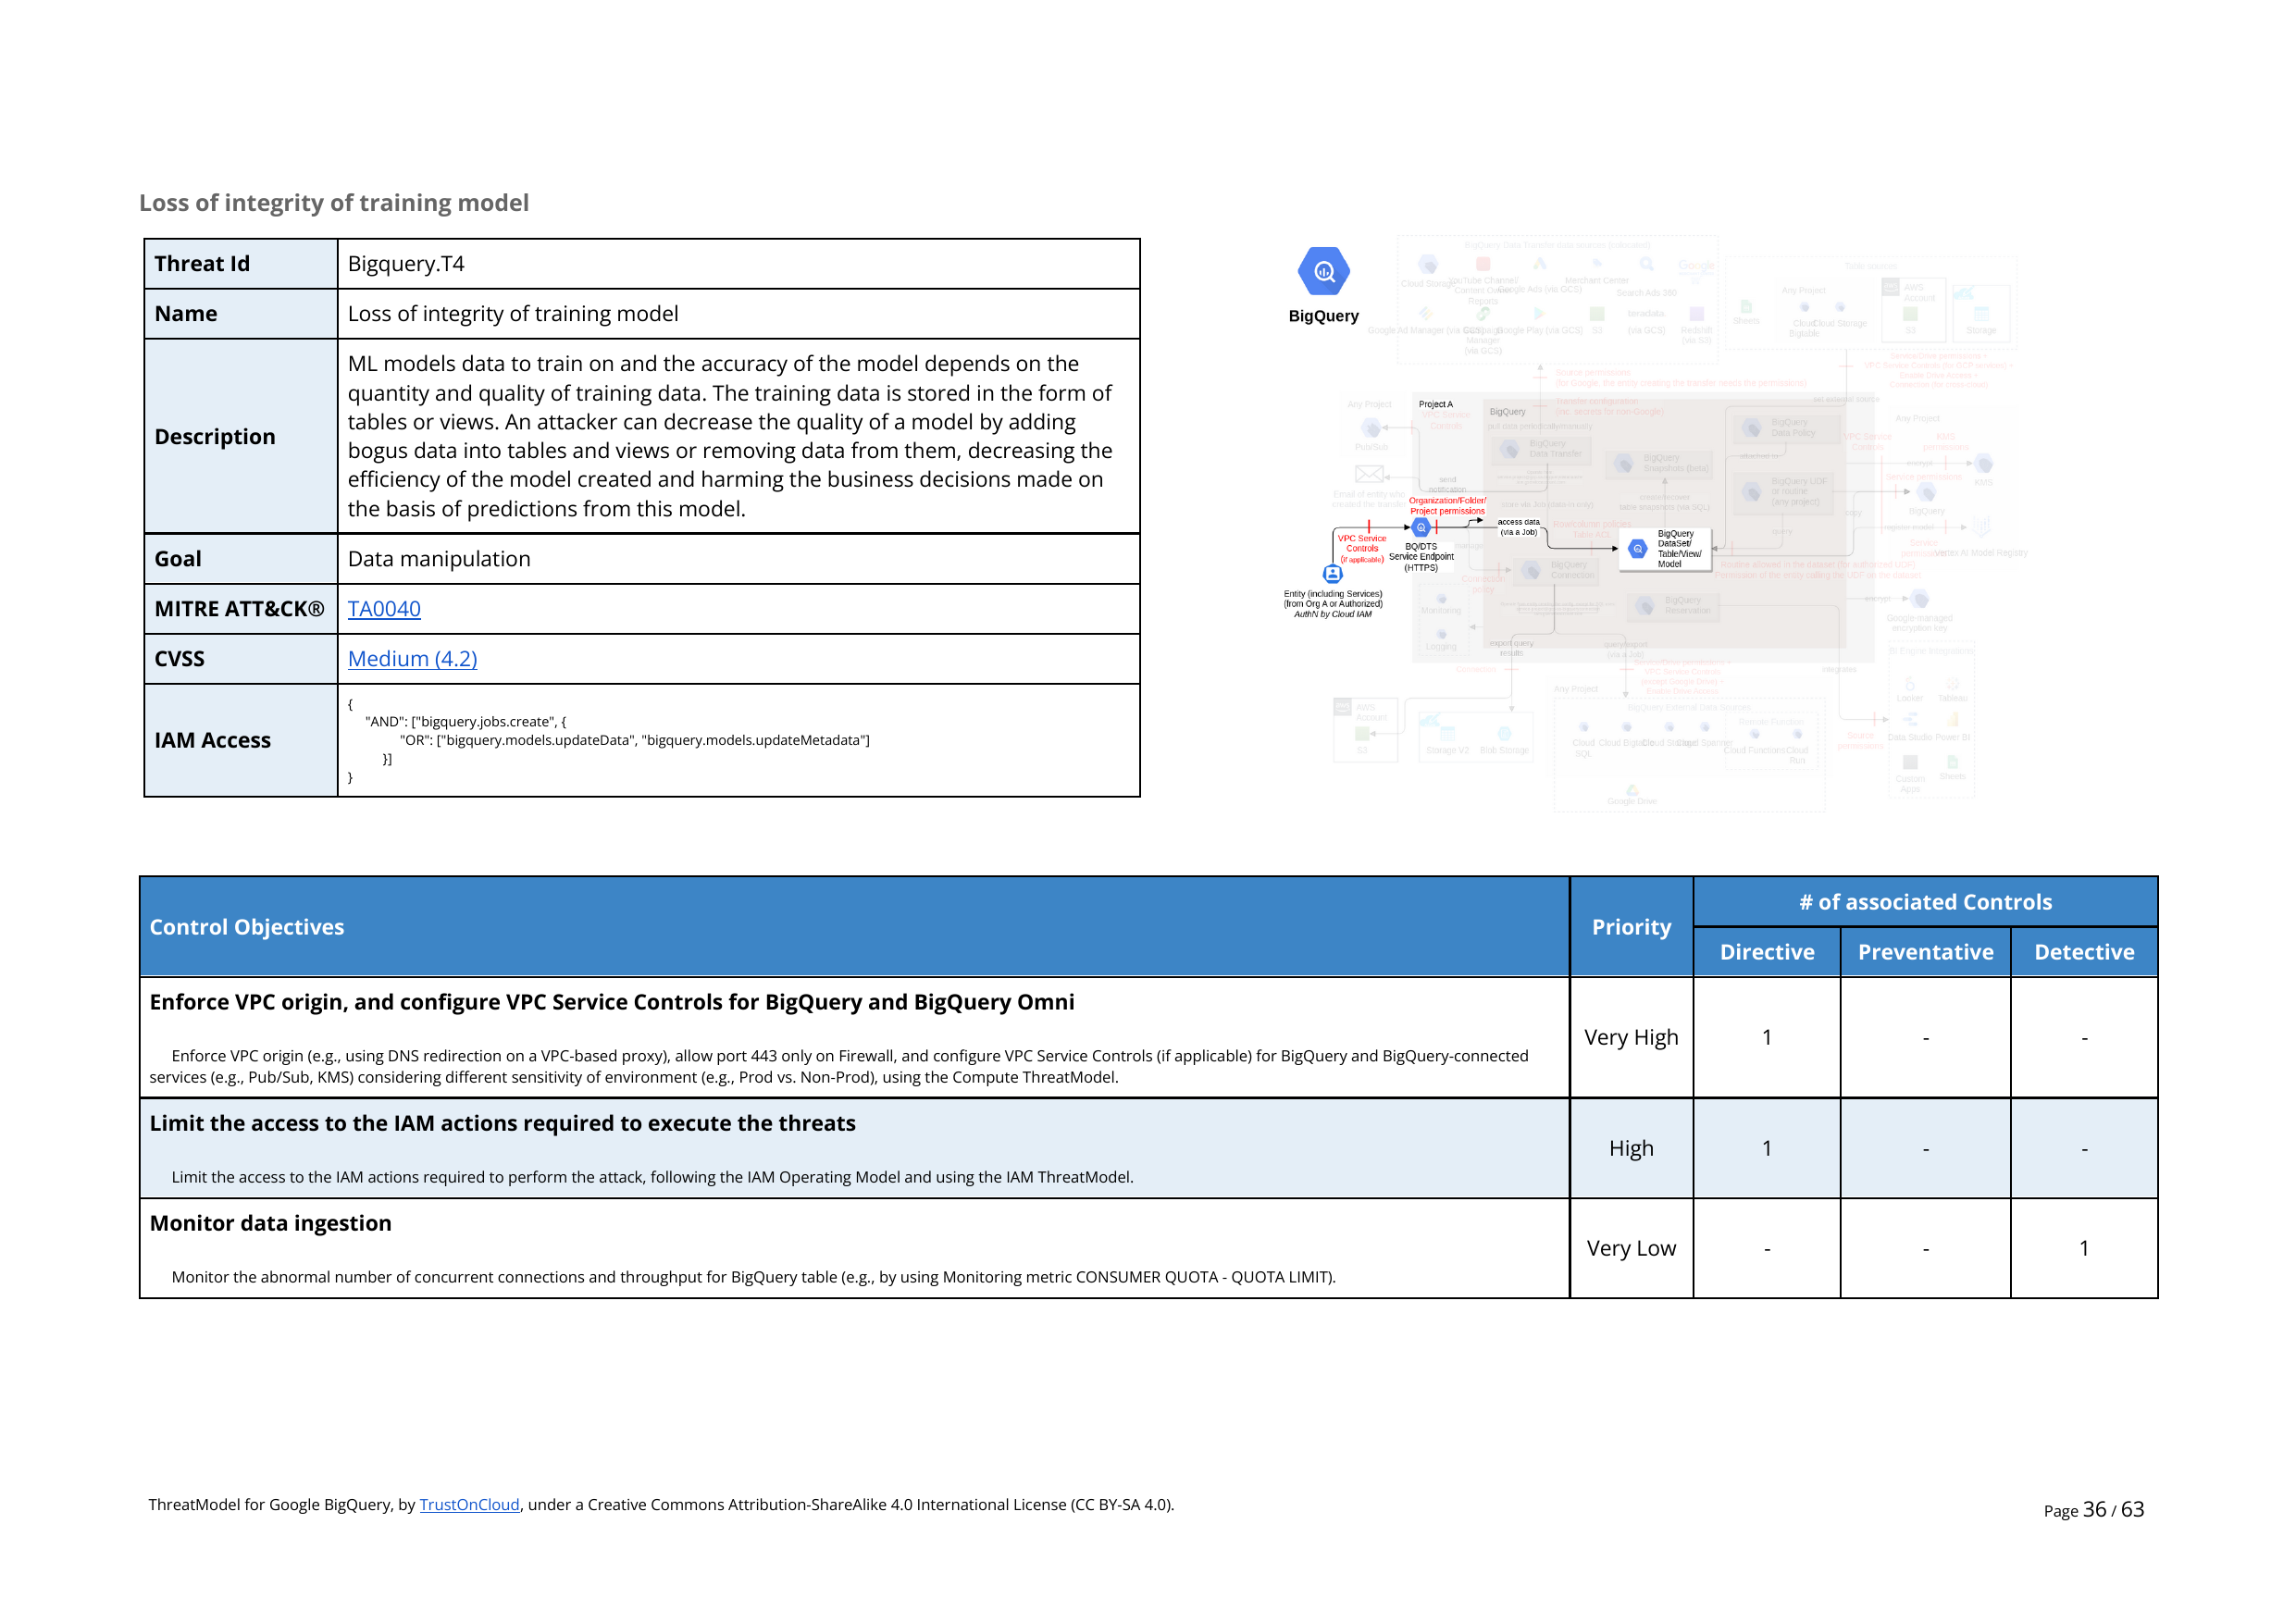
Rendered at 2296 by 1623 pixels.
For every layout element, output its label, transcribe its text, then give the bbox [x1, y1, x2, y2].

table_cell Very Low [1571, 1199, 1693, 1297]
picture [1283, 234, 2030, 813]
table_cell Very High [1571, 978, 1693, 1096]
table_header # of associated Controls [1694, 877, 2157, 925]
table_cell - [1842, 1099, 2010, 1196]
table_cell Detective [2012, 928, 2157, 975]
table_header [1150, 225, 2157, 825]
table_cell - [2012, 1099, 2157, 1196]
table_cell 1 [1694, 978, 1840, 1096]
table_header Control Objectives [141, 877, 1569, 975]
table_cell Directive [1694, 928, 1840, 975]
table_cell Monitor data ingestion Monitor the abnormal number of concurrent connections and throughput for BigQuery table (e.g., by using Monitoring metric CONSUMER QUOTA - QUOTA LIMIT). [141, 1199, 1569, 1297]
table_cell Enforce VPC origin, and configure VPC Service Controls for BigQuery and BigQuery Omni Enforce VPC origin (e.g., using DNS redirection on a VPC-based proxy), allow port 443 only on Firewall, and configure VPC Service Controls (if applicable) for BigQuery and BigQuery-connected services (e.g., Pub/Sub, KMS) considering different sensitivity of environment (e.g., Prod vs. Non-Prod), using the Compute ThreatModel. [141, 978, 1569, 1096]
table_cell 1 [2012, 1199, 2157, 1297]
table_cell Preventative [1842, 928, 2010, 975]
table_cell Limit the access to the IAM actions required to execute the threats Limit the access to the IAM actions required to perform the attack, following the IAM Operating Model and using the IAM ThreatModel. [141, 1099, 1569, 1196]
table_cell - [2012, 978, 2157, 1096]
table_cell - [1842, 1199, 2010, 1297]
table_cell 1 [1694, 1099, 1840, 1196]
table_cell - [1842, 978, 2010, 1096]
table_header [141, 225, 1148, 825]
table_cell High [1571, 1099, 1693, 1196]
table_cell - [1694, 1199, 1840, 1297]
subtitle Loss of integrity of training model [139, 187, 2156, 218]
table_header Priority [1571, 877, 1693, 975]
